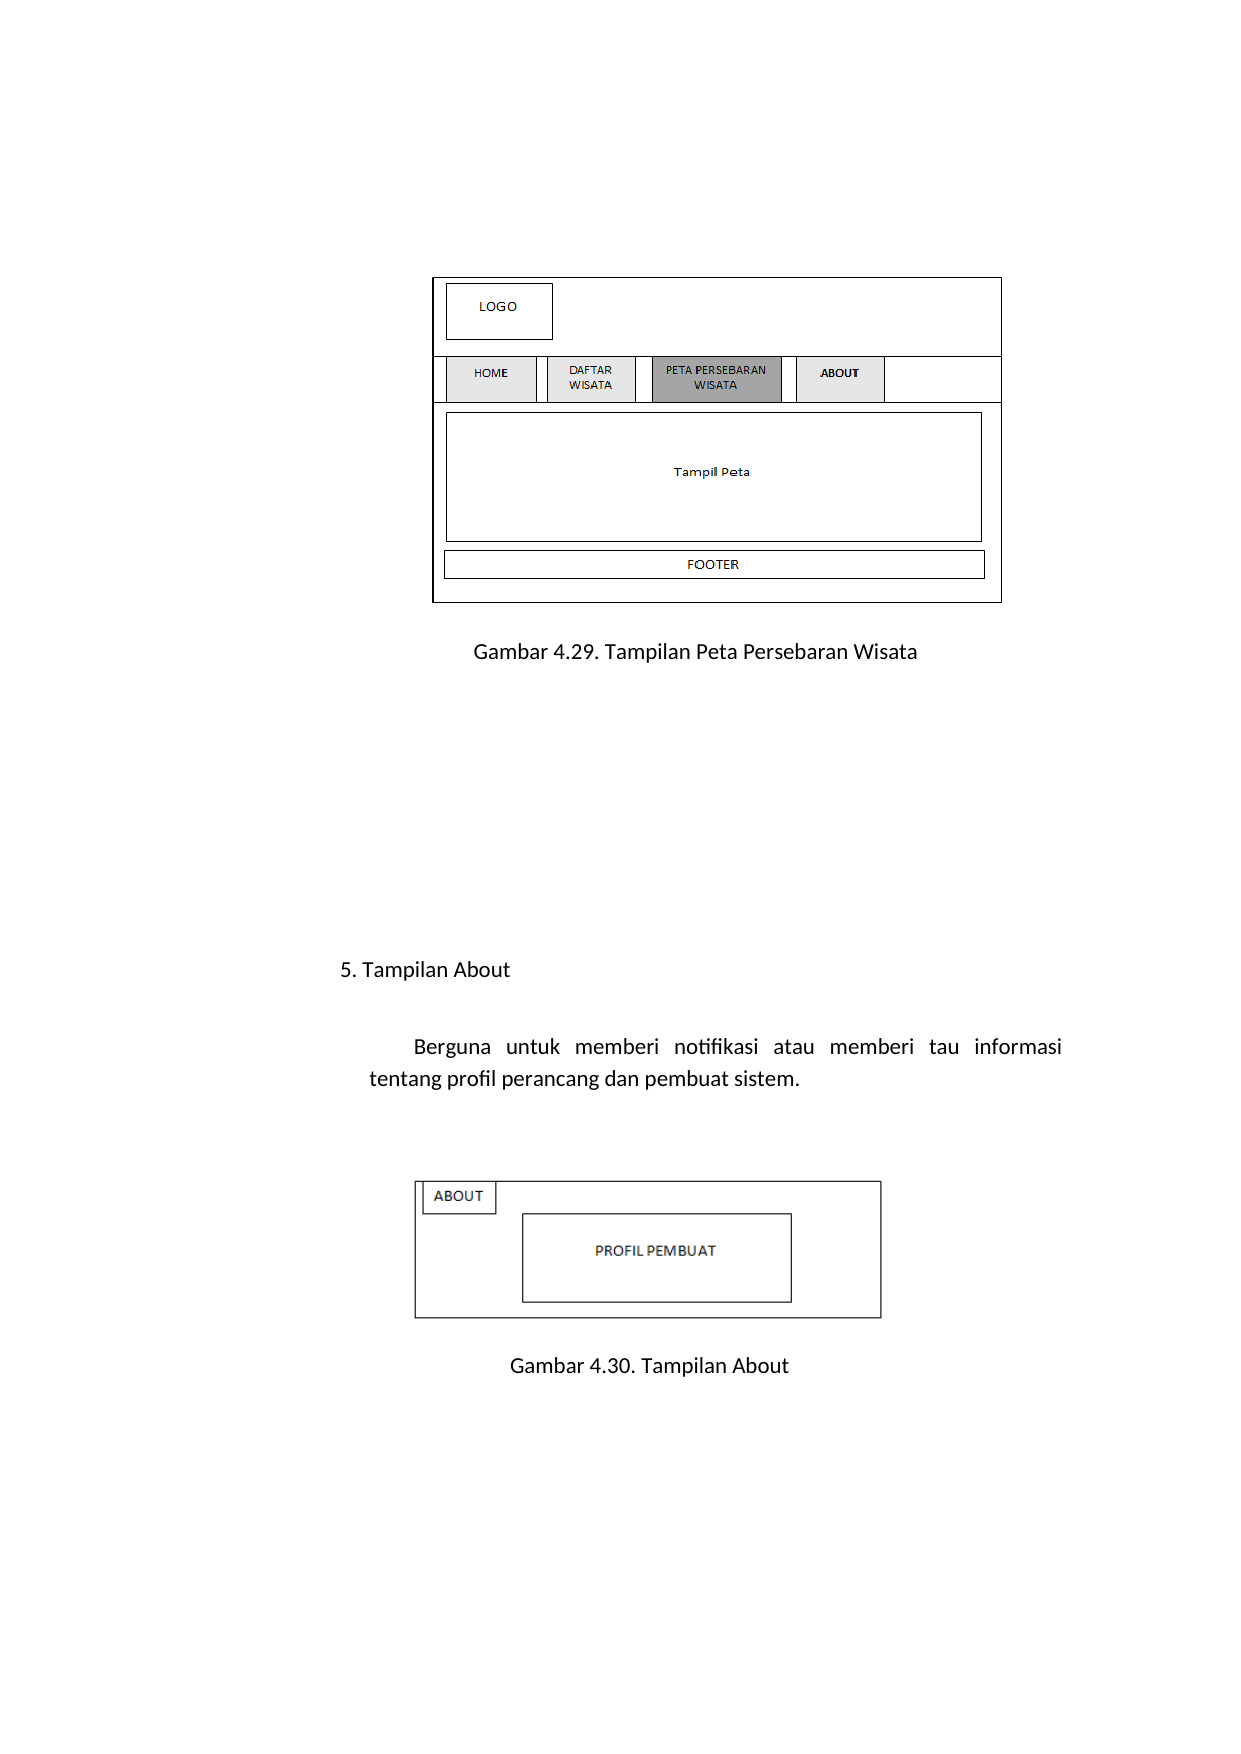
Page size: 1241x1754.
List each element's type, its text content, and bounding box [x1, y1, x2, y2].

picture [428, 268, 1005, 613]
text Gambar 4.30. Tampilan About [236, 1352, 1063, 1380]
picture [406, 1170, 893, 1327]
text Gambar 4.29. Tampilan Peta Persebaran Wisata [236, 637, 1063, 665]
text Berguna untuk memberi notifikasi atau memberi tau informasi tentang profil perancang dan pembuat sistem. [369, 1032, 1063, 1092]
text 5. Tampilan About [340, 955, 1063, 983]
